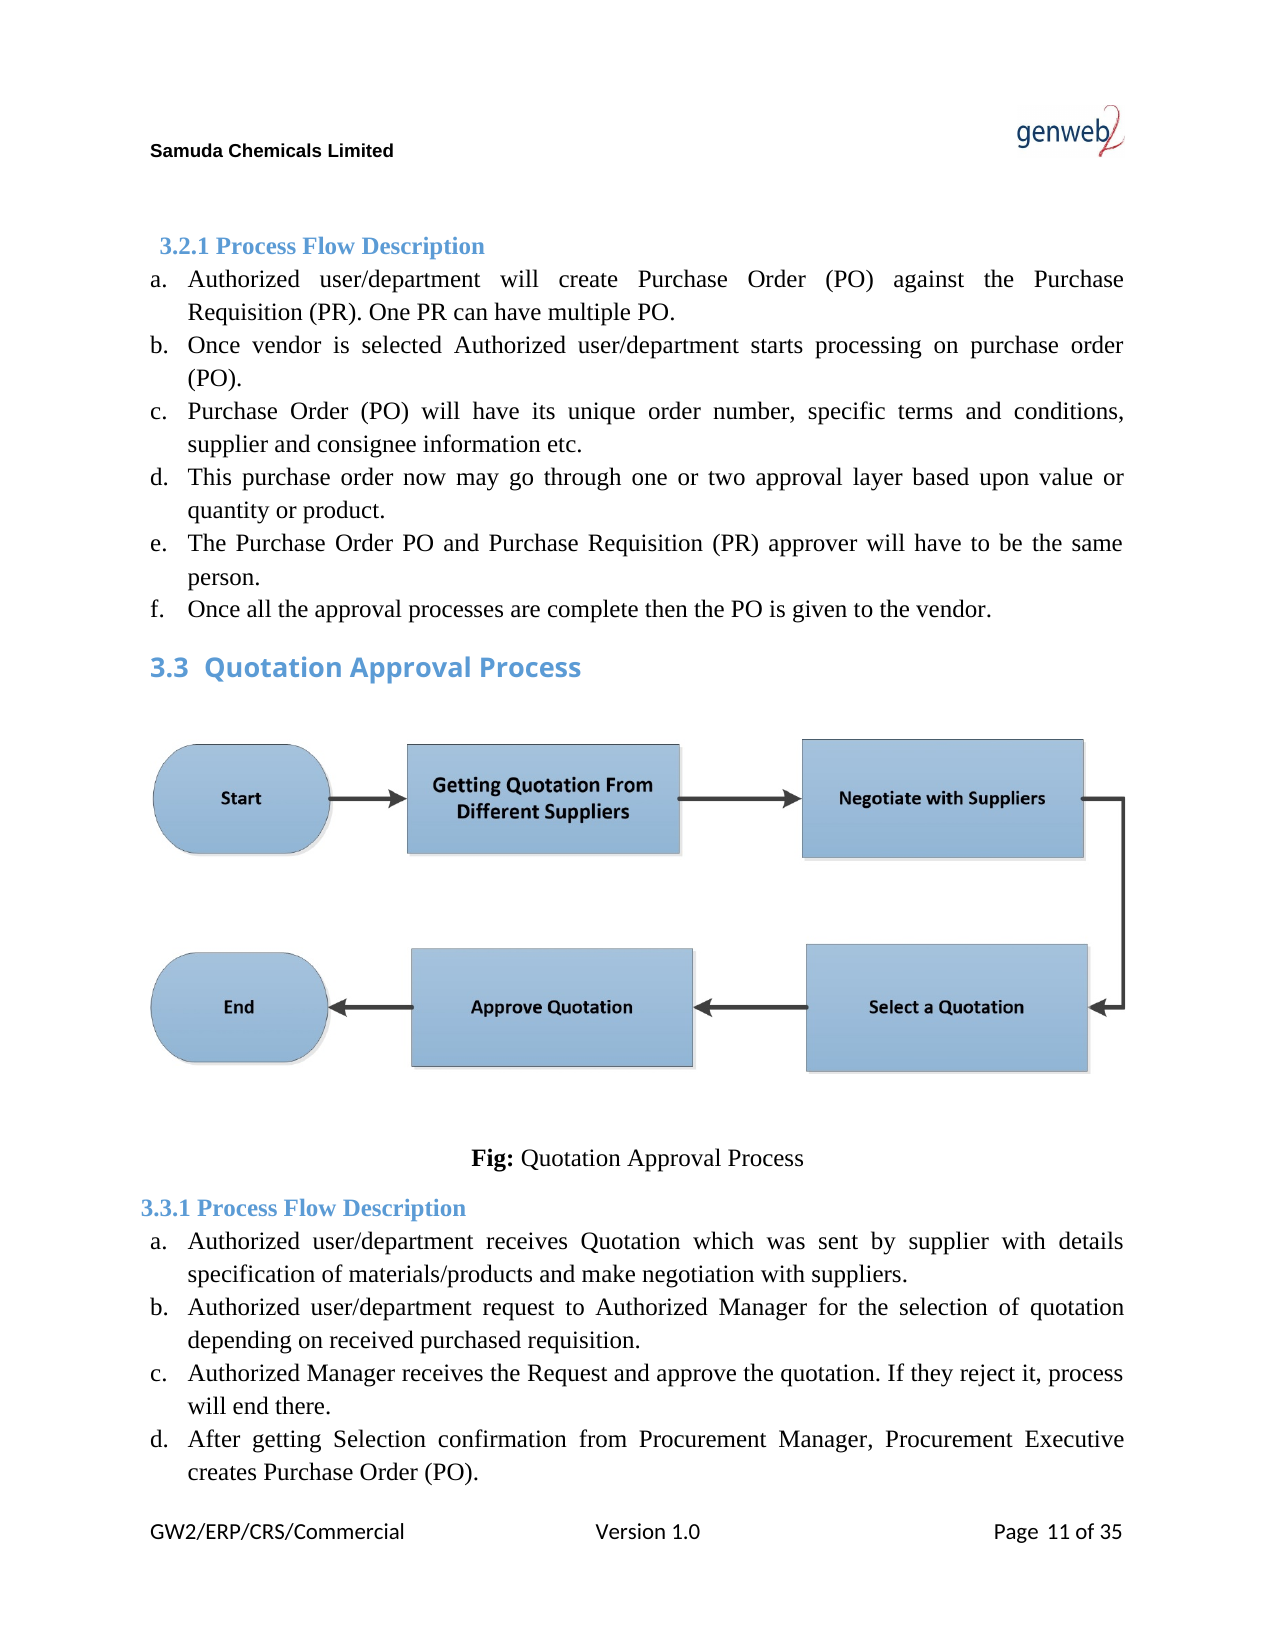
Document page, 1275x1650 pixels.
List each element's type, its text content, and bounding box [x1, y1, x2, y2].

list Once vendor is selected Authorized user/department starts processing on purchase order (PO). [150, 330, 1125, 392]
list Authorized user/department receives Quotation which was sent by supplier with details specification of materials/products and make negotiation with suppliers. [150, 1226, 1125, 1288]
list Purchase Order (PO) will have its unique order number, specific terms and conditions, supplier and consignee information etc. [150, 396, 1125, 458]
text Fig: Quotation Approval Process [150, 1143, 1125, 1172]
subtitle Process Flow Description [141, 1193, 1125, 1222]
picture [1017, 105, 1125, 158]
picture [150, 739, 1125, 1074]
list This purchase order now may go through one or two approval layer based upon value or quantity or product. [150, 462, 1125, 524]
list After getting Selection confirmation from Procurement Manager, Procurement Executive creates Purchase Order (PO). [150, 1424, 1125, 1486]
list The Purchase Order PO and Purchase Requisition (PR) approver will have to be the same person. [150, 528, 1125, 590]
subtitle 3.2.1 Process Flow Description [159, 231, 1125, 260]
list Once all the approval processes are complete then the PO is given to the vendor. [150, 594, 1125, 623]
list Authorized Manager receives the Request and approve the quotation. If they reject it, process will end there. [150, 1358, 1125, 1420]
subtitle Quotation Approval Process [150, 648, 1125, 685]
list Authorized user/department request to Authorized Manager for the selection of quotation depending on received purchased requisition. [150, 1292, 1125, 1354]
list Authorized user/department will create Purchase Order (PO) against the Purchase Requisition (PR). One PR can have multiple PO. [150, 264, 1125, 326]
